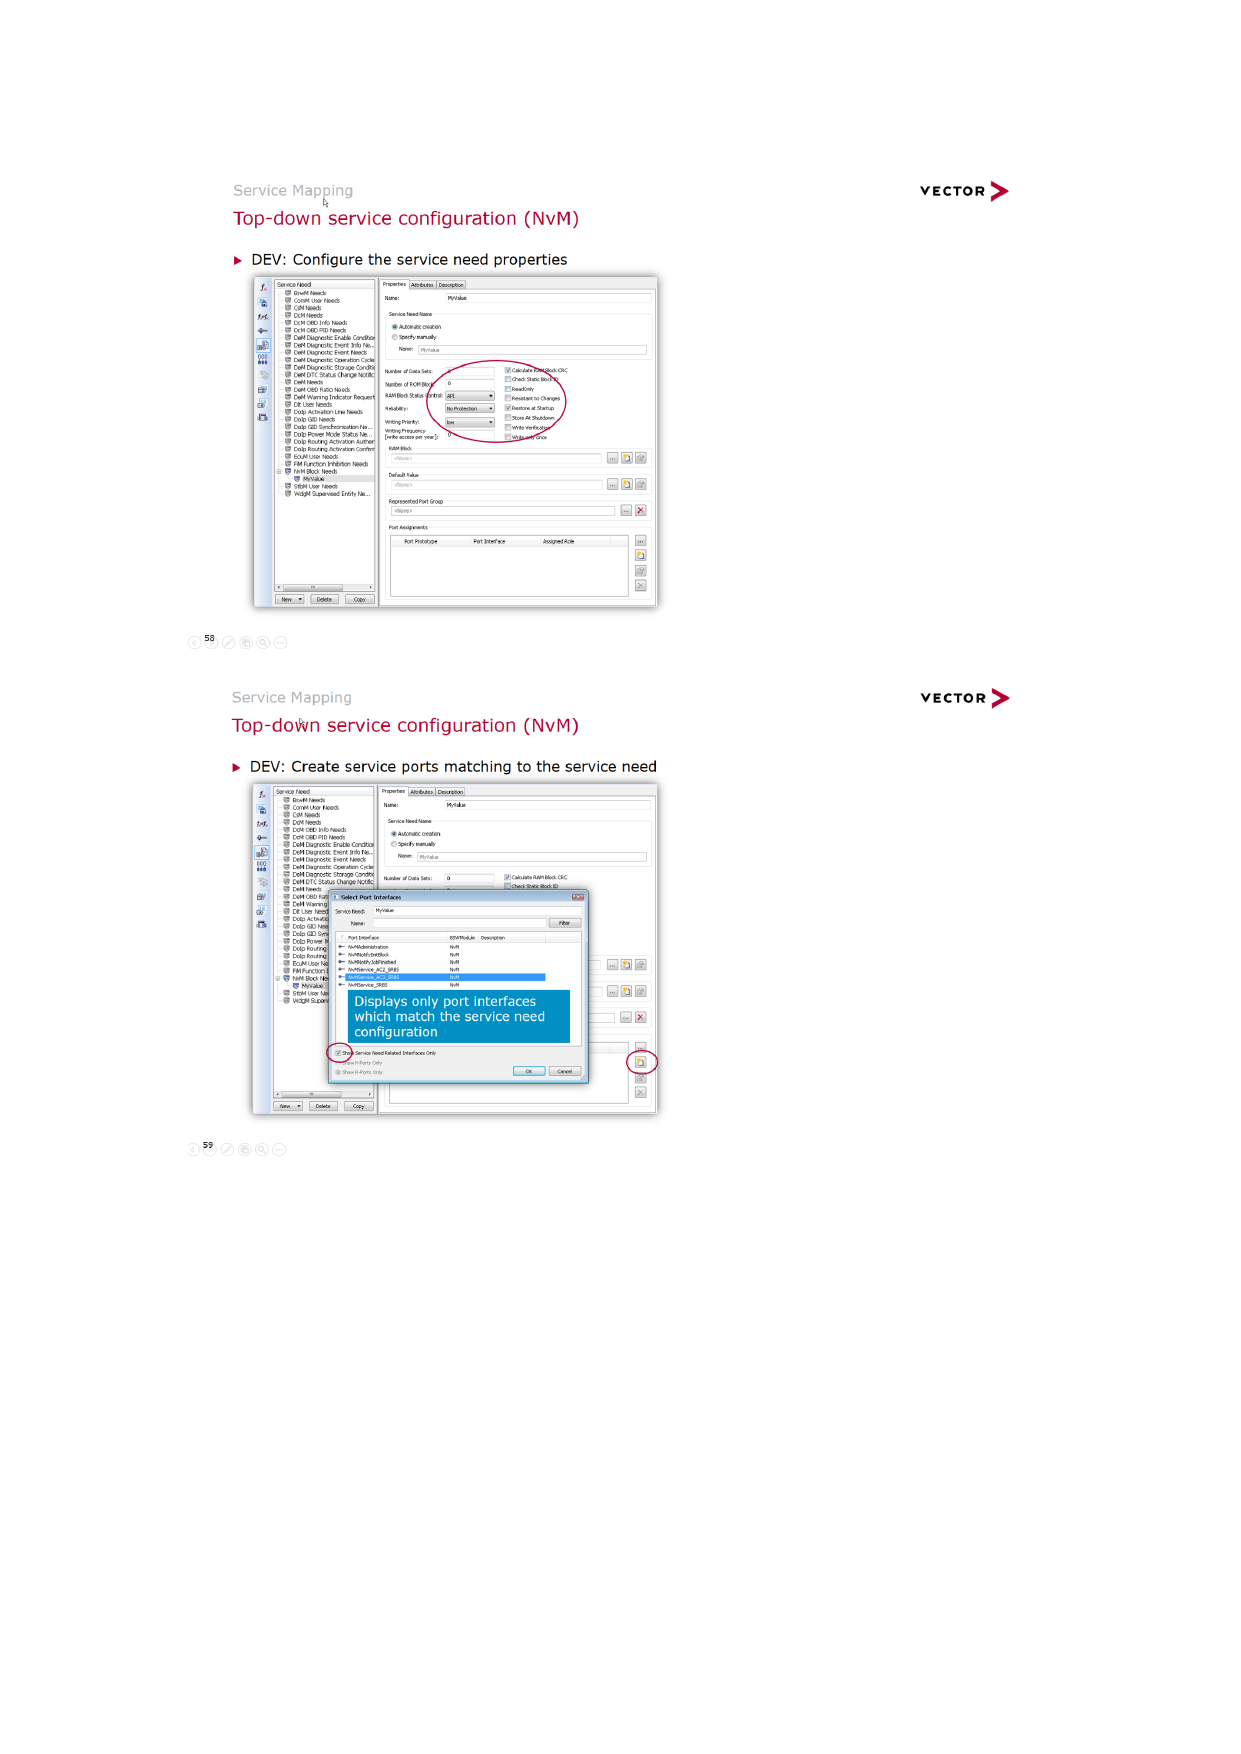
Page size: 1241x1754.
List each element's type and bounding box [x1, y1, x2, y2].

picture [187, 668, 1053, 1157]
picture [187, 162, 1053, 649]
